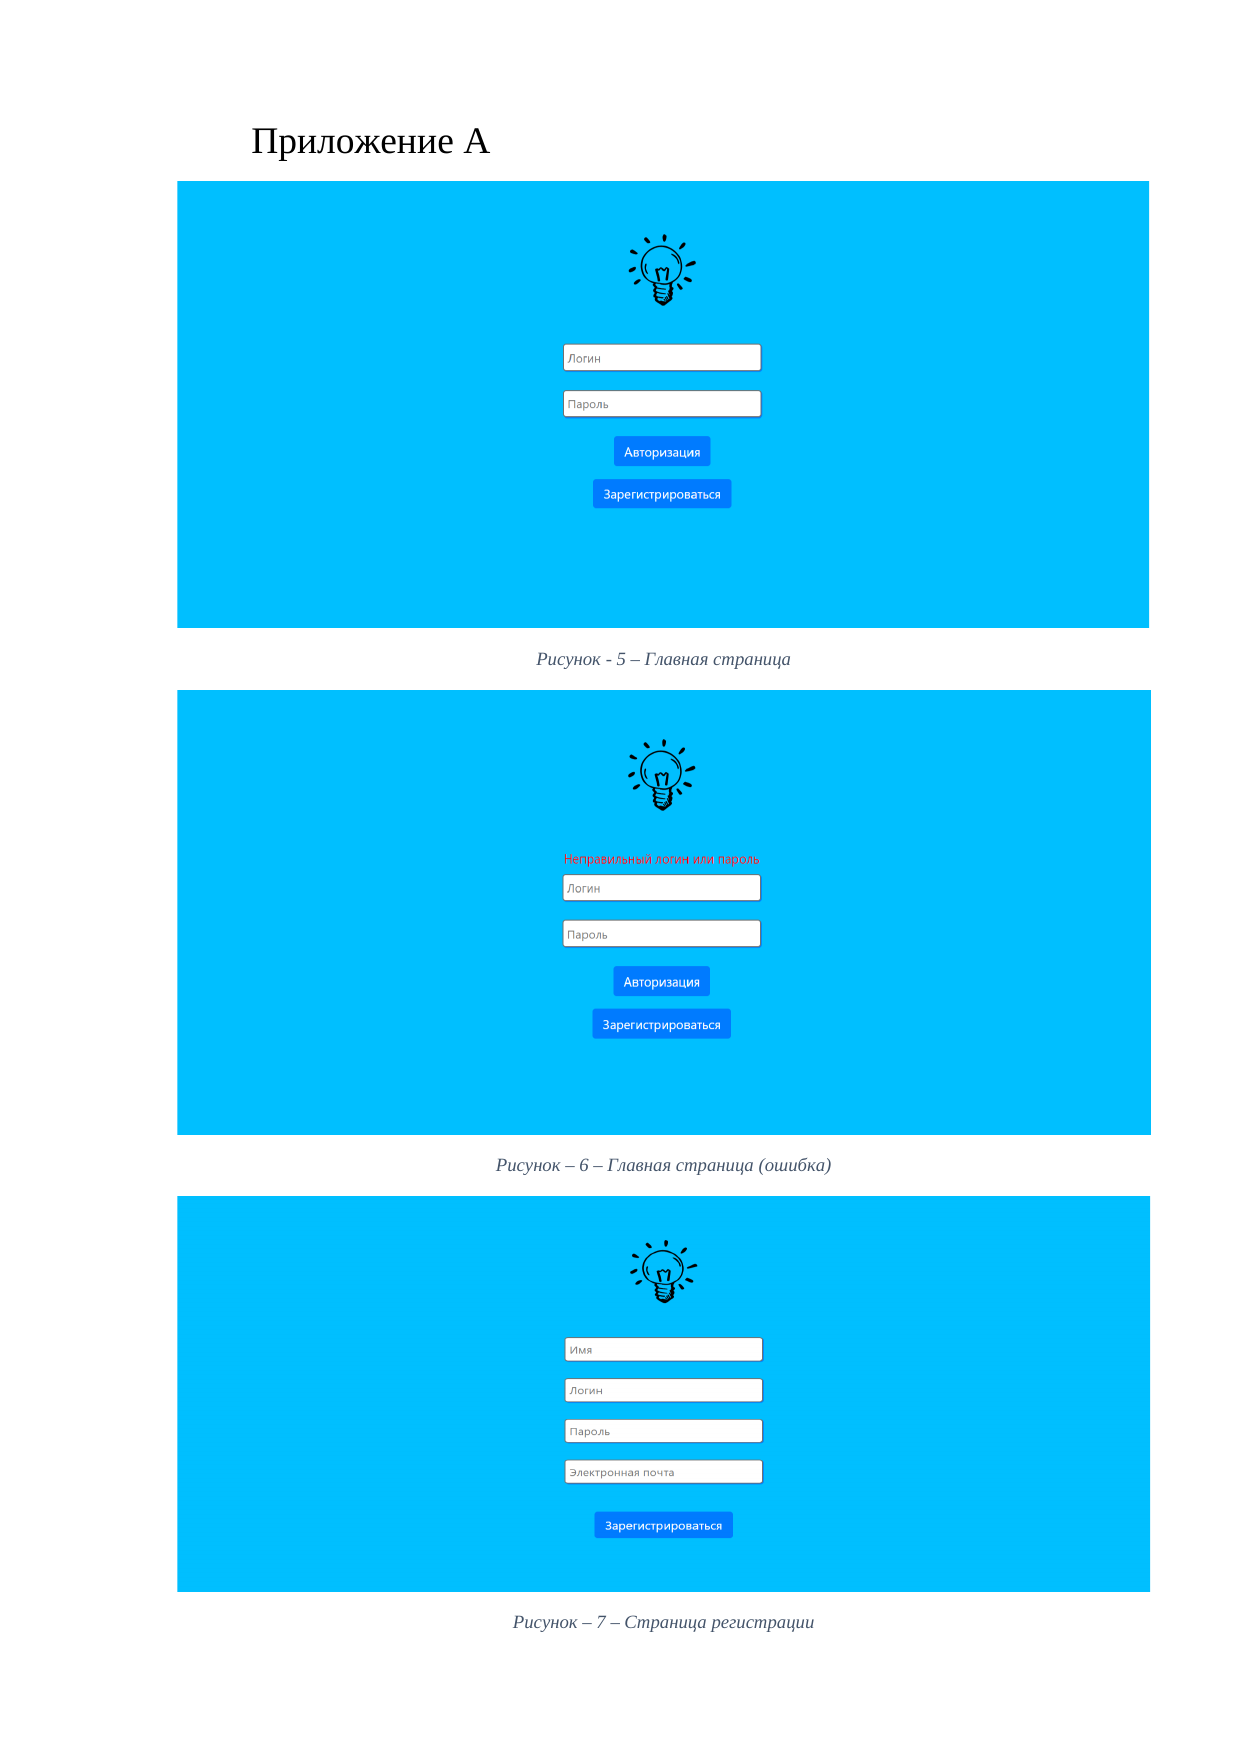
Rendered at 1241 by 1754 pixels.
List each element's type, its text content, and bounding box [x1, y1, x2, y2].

picture [593, 1009, 730, 1038]
picture [563, 875, 761, 901]
picture [615, 437, 710, 465]
text Рисунок – 6 – Главная страница (ошибка) [177, 1154, 1152, 1175]
picture [595, 1512, 732, 1537]
picture [594, 480, 731, 507]
picture [564, 344, 761, 371]
picture [563, 920, 761, 947]
picture [614, 967, 709, 995]
picture [565, 1379, 763, 1402]
text Рисунок – 7 – Страница регистрации [177, 1611, 1152, 1632]
text Приложение A [177, 118, 1152, 161]
picture [565, 1338, 763, 1361]
text Рисунок - 5 – Главная страница [177, 647, 1152, 669]
picture [564, 391, 761, 418]
picture [565, 1420, 763, 1443]
picture [565, 1460, 763, 1484]
